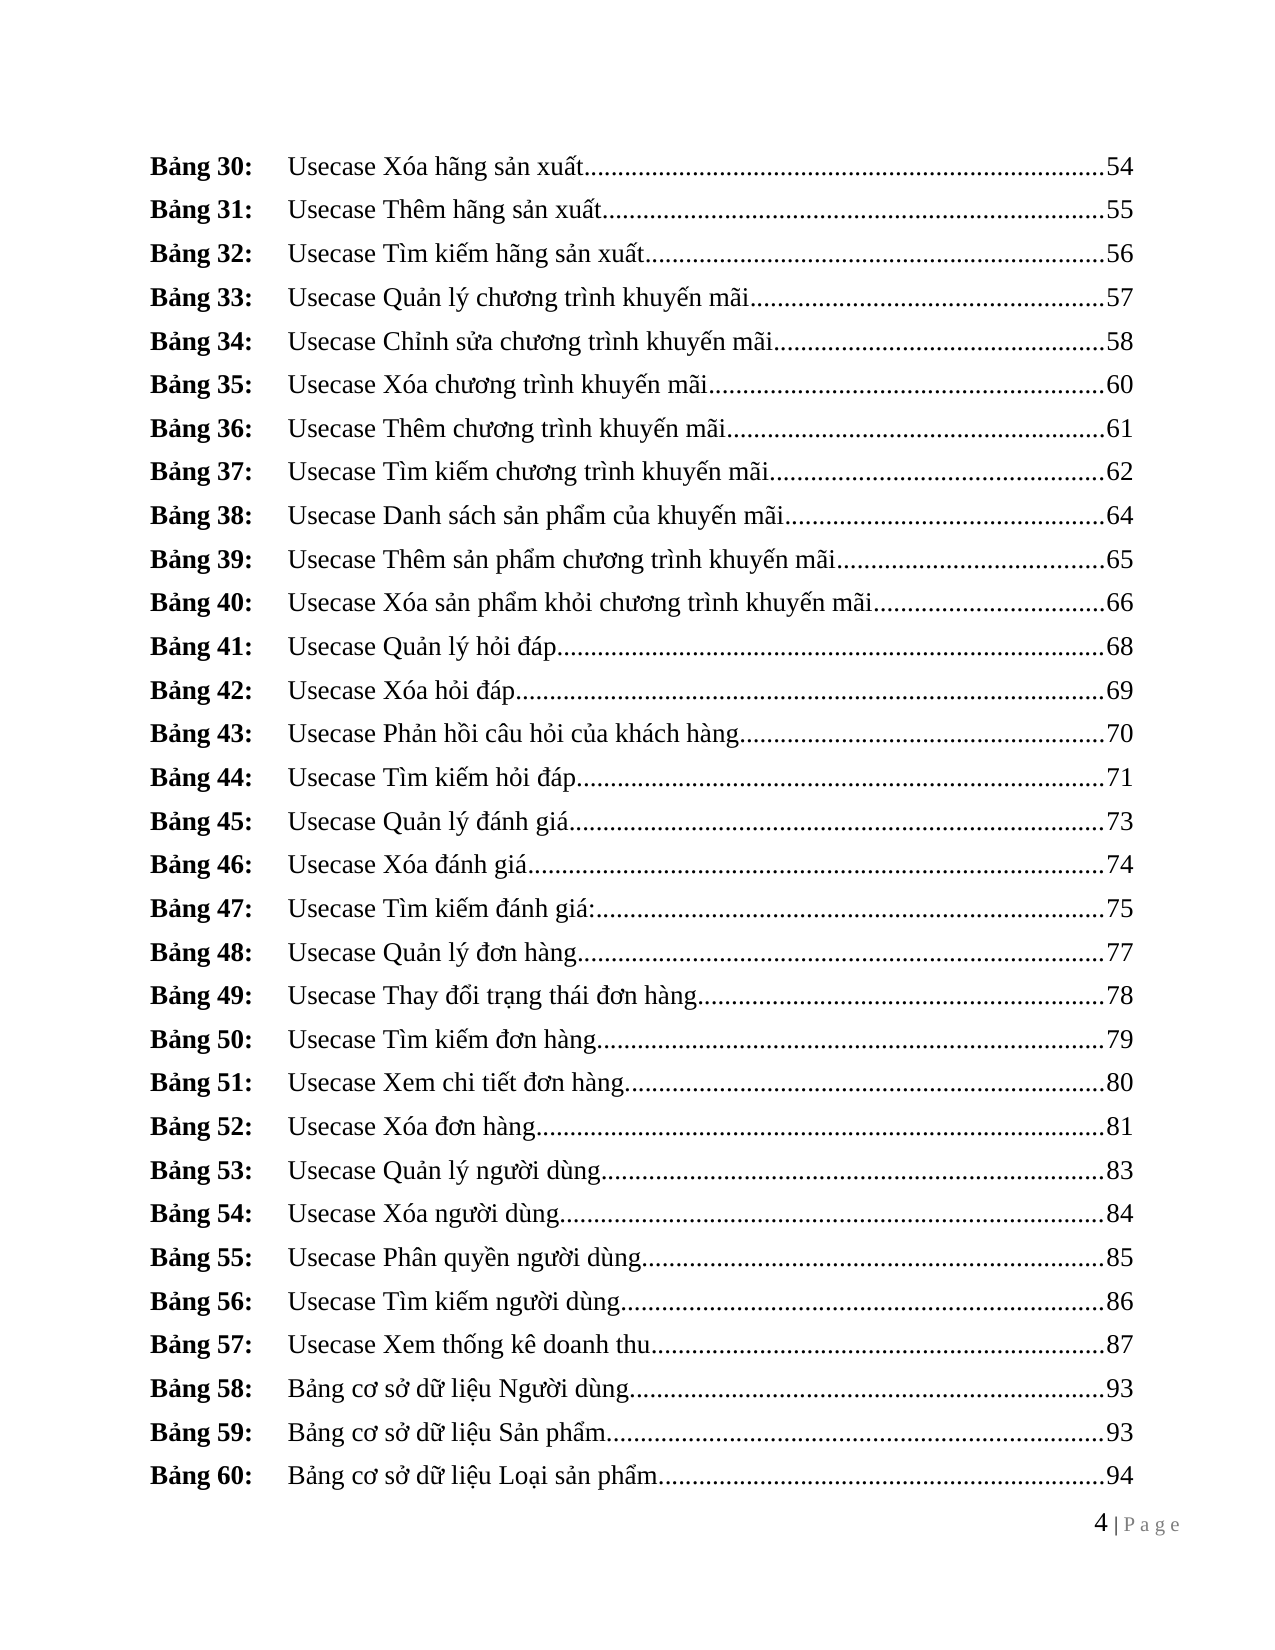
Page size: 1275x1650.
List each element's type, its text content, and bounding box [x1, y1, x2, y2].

text Bảng 49: Usecase Thay đổi trạng thái đơn hàng 78 [150, 979, 1134, 1010]
text Bảng 58: Bảng cơ sở dữ liệu Người dùng. 93 [150, 1372, 1134, 1403]
text Bảng 33: Usecase Quản lý chương trình khuyến mãi 57 [150, 281, 1134, 312]
text Bảng 45: Usecase Quản lý đánh giá 73 [150, 805, 1134, 836]
text Bảng 59: Bảng cơ sở dữ liệu Sản phẩm. 93 [150, 1416, 1134, 1447]
text Bảng 52: Usecase Xóa đơn hàng 81 [150, 1110, 1134, 1141]
text Bảng 56: Usecase Tìm kiếm người dùng 86 [150, 1285, 1134, 1316]
text Bảng 38: Usecase Danh sách sản phẩm của khuyến mãi 64 [150, 499, 1134, 530]
text Bảng 32: Usecase Tìm kiếm hãng sản xuất 56 [150, 237, 1134, 268]
text Bảng 44: Usecase Tìm kiếm hỏi đáp. 71 [150, 761, 1134, 792]
text Bảng 46: Usecase Xóa đánh giá 74 [150, 848, 1134, 879]
text Bảng 57: Usecase Xem thống kê doanh thu 87 [150, 1328, 1134, 1359]
text Bảng 36: Usecase Thêm chương trình khuyến mãi 61 [150, 412, 1134, 443]
text Bảng 50: Usecase Tìm kiếm đơn hàng. 79 [150, 1023, 1134, 1054]
text Bảng 37: Usecase Tìm kiếm chương trình khuyến mãi 62 [150, 456, 1134, 487]
text Bảng 35: Usecase Xóa chương trình khuyến mãi 60 [150, 368, 1134, 399]
text Bảng 30: Usecase Xóa hãng sản xuất 54 [150, 150, 1134, 181]
text Bảng 31: Usecase Thêm hãng sản xuất 55 [150, 194, 1134, 225]
text Bảng 51: Usecase Xem chi tiết đơn hàng. 80 [150, 1067, 1134, 1098]
text Bảng 60: Bảng cơ sở dữ liệu Loại sản phẩm. 94 [150, 1459, 1134, 1491]
text Bảng 54: Usecase Xóa người dùng 84 [150, 1197, 1134, 1229]
text Bảng 48: Usecase Quản lý đơn hàng 77 [150, 936, 1134, 967]
text Bảng 43: Usecase Phản hồi câu hỏi của khách hàng 70 [150, 717, 1134, 748]
text Bảng 42: Usecase Xóa hỏi đáp 69 [150, 674, 1134, 705]
text Bảng 47: Usecase Tìm kiếm đánh giá: 75 [150, 892, 1134, 923]
text Bảng 34: Usecase Chỉnh sửa chương trình khuyến mãi 58 [150, 324, 1134, 356]
text Bảng 53: Usecase Quản lý người dùng 83 [150, 1154, 1134, 1185]
text Bảng 39: Usecase Thêm sản phẩm chương trình khuyến mãi 65 [150, 543, 1134, 574]
text Bảng 55: Usecase Phân quyền người dùng 85 [150, 1241, 1134, 1272]
text Bảng 41: Usecase Quản lý hỏi đáp 68 [150, 630, 1134, 661]
text Bảng 40: Usecase Xóa sản phẩm khỏi chương trình khuyến mãi 66 [150, 586, 1134, 618]
